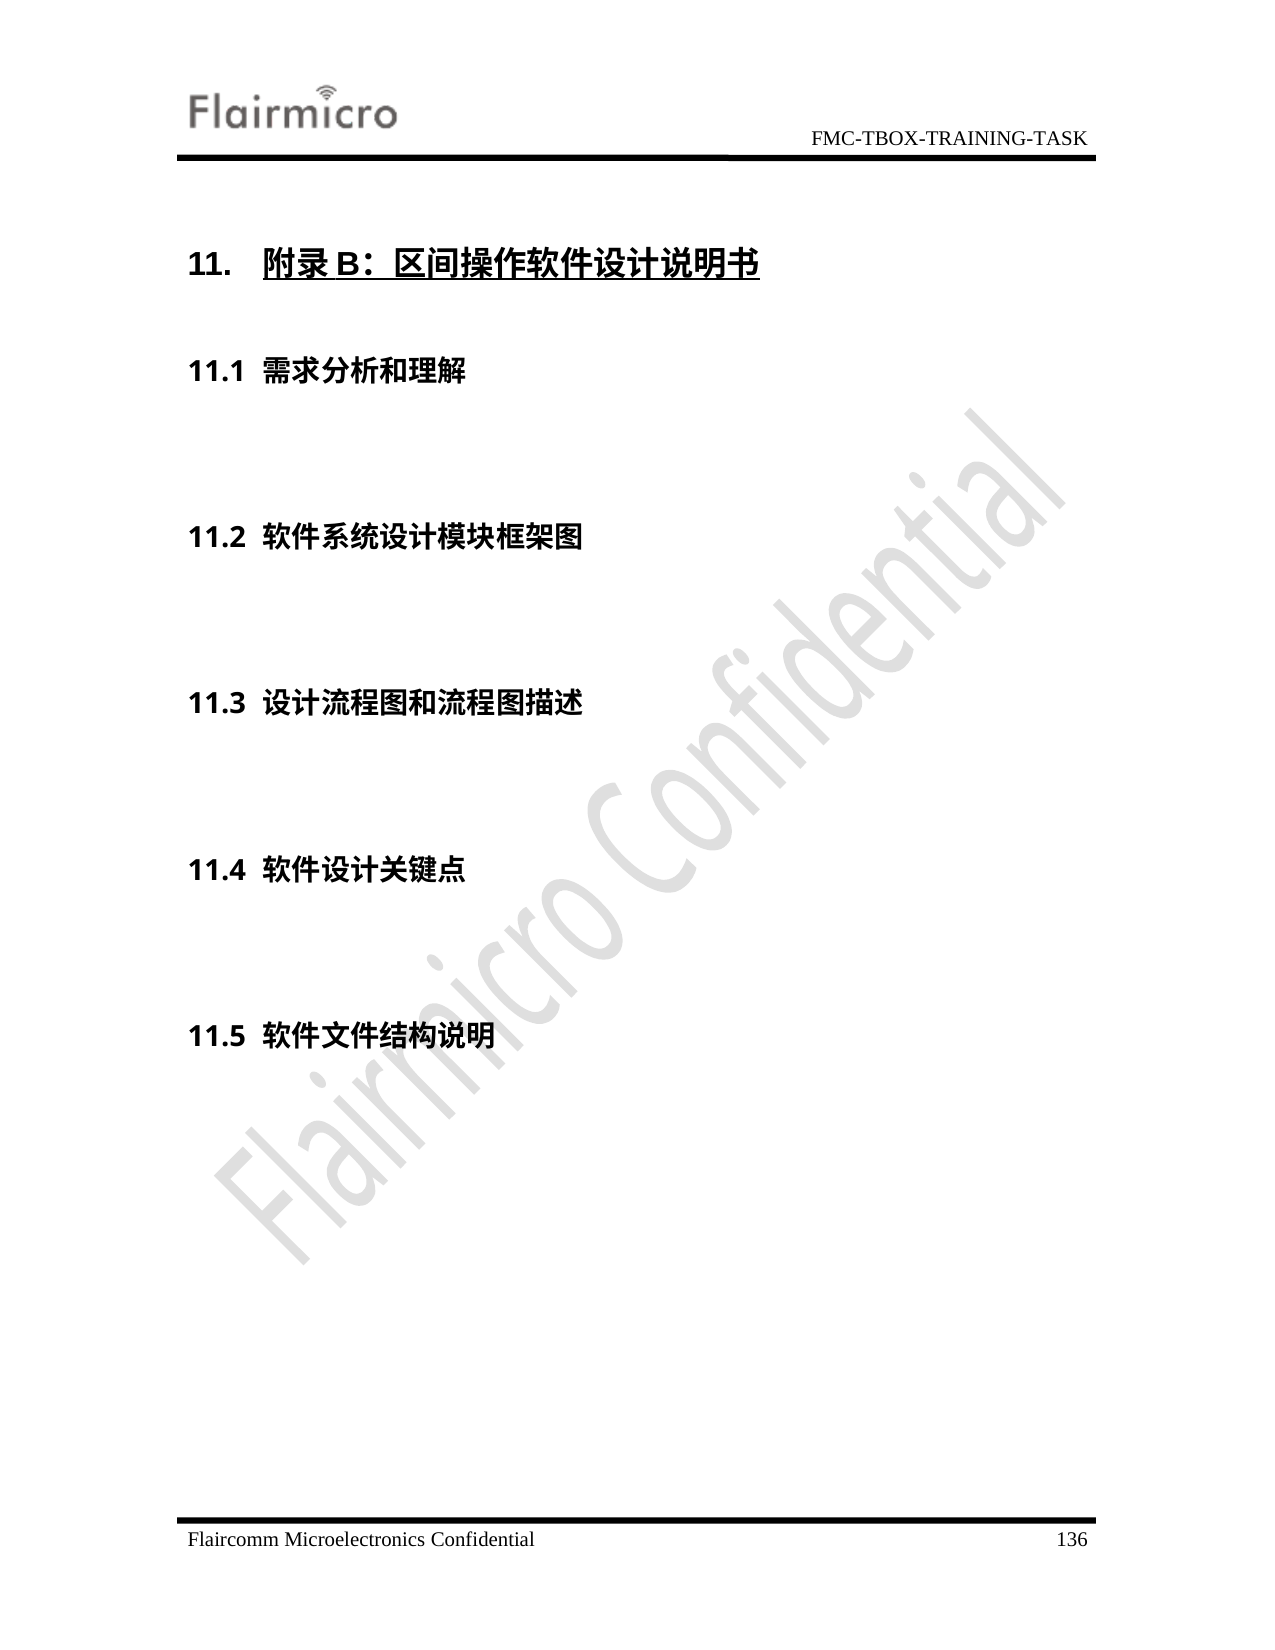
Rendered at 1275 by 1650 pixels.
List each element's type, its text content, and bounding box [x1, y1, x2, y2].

subtitle 软件文件结构说明 [187, 1013, 1087, 1055]
subtitle 附录B：区间操作软件设计说明书 [187, 236, 1087, 284]
subtitle 软件设计关键点 [187, 846, 1087, 889]
subtitle 需求分析和理解 [187, 347, 1087, 389]
picture [187, 75, 400, 146]
subtitle 设计流程图和流程图描述 [187, 680, 1087, 722]
subtitle 软件系统设计模块框架图 [187, 513, 1087, 556]
